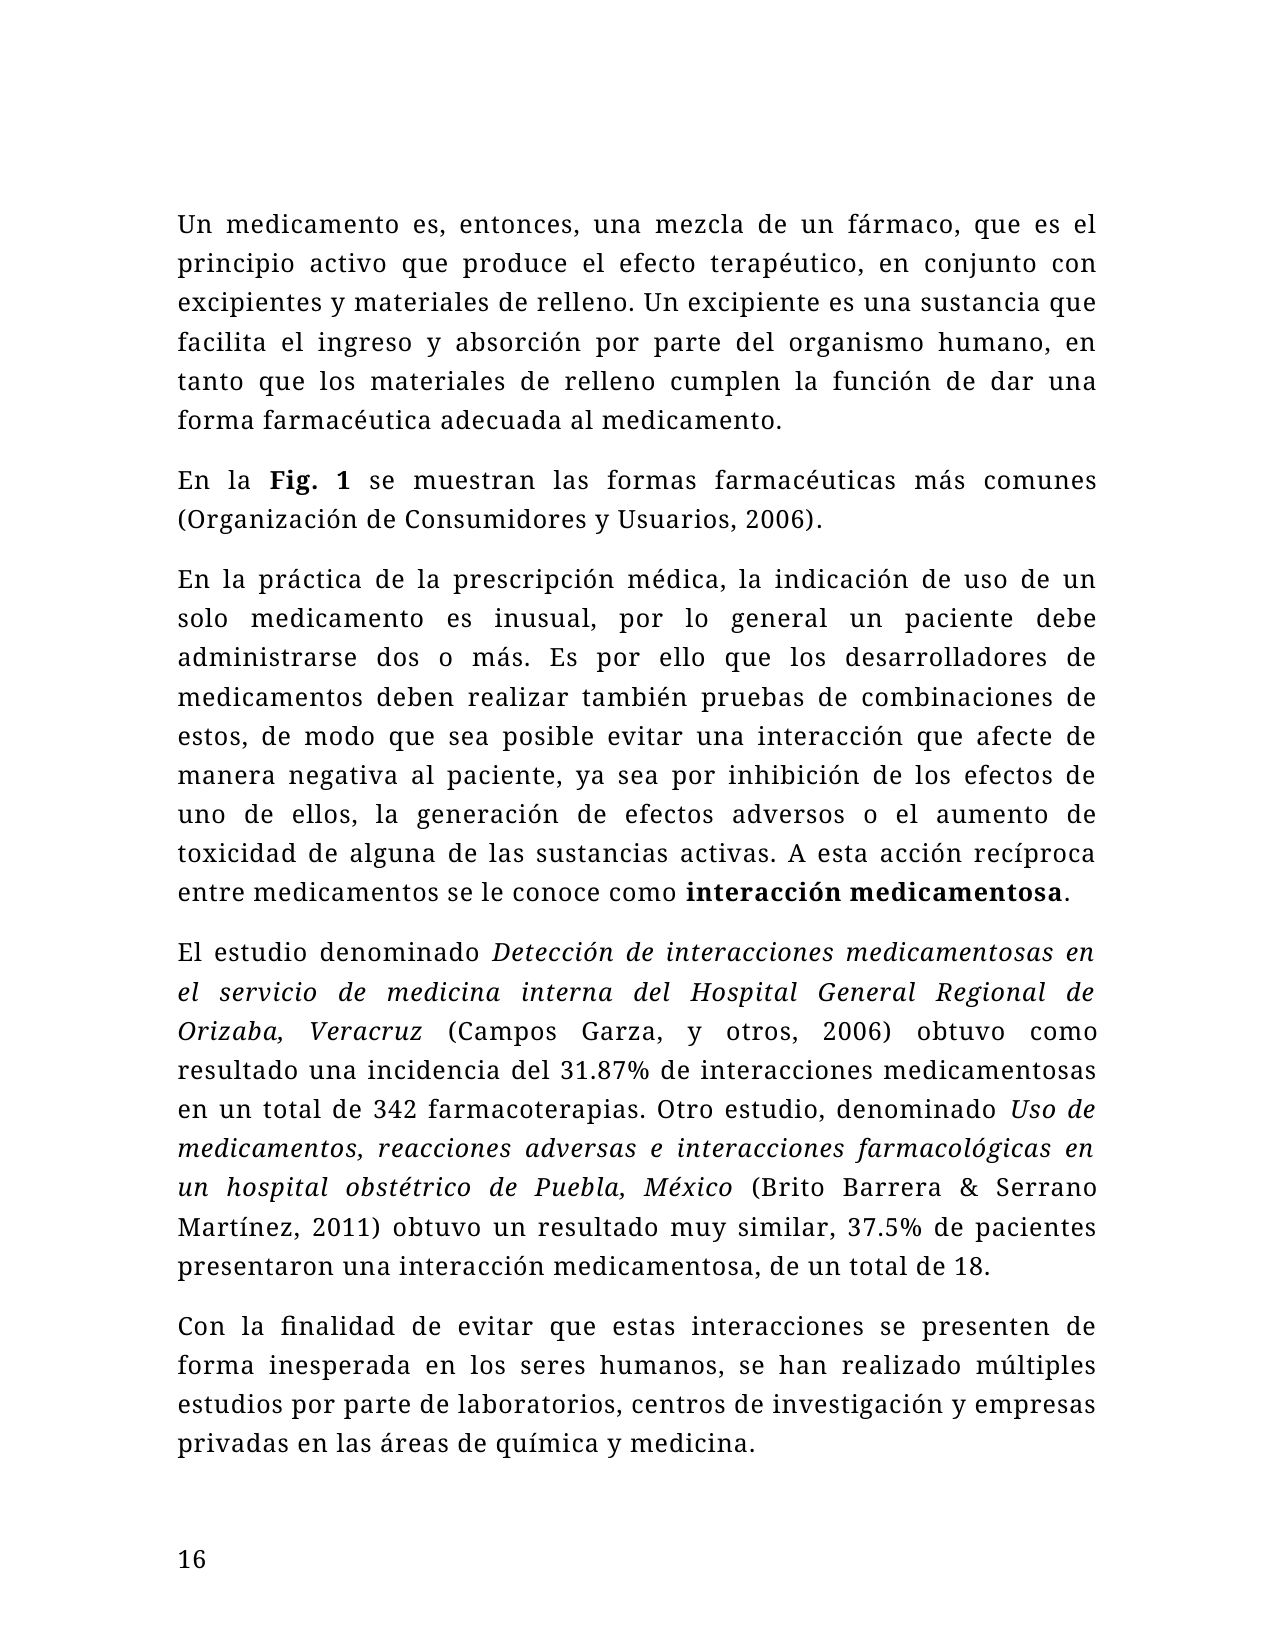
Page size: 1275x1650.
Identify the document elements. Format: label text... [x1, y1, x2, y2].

text El estudio denominado Detección de interacciones medicamentosas en el servicio de medicina interna del Hospital General Regional de Orizaba, Veracruz obtuvo como resultado una incidencia del 31.87% de interacciones medicamentosas en un total de 342 farmacoterapias. Otro estudio, denominado Uso de medicamentos, reacciones adversas e interacciones farmacológicas en un hospital obstétrico de Puebla, México obtuvo un resultado muy similar, 37.5% de pacientes presentaron una interacción medicamentosa, de un total de 18. [177, 935, 1098, 1282]
text Con la finalidad de evitar que estas interacciones se presenten de forma inesperada en los seres humanos, se han realizado múltiples estudios por parte de laboratorios, centros de investigación y empresas privadas en las áreas de química y medicina. [177, 1308, 1098, 1460]
text Un medicamento es, entonces, una mezcla de un fármaco, que es el principio activo que produce el efecto terapéutico, en conjunto con excipientes y materiales de relleno. Un excipiente es una sustancia que facilita el ingreso y absorción por parte del organismo humano, en tanto que los materiales de relleno cumplen la función de dar una forma farmacéutica adecuada al medicamento. [177, 207, 1098, 437]
text En la Fig. 1 se muestran las formas farmacéuticas más comunes . [177, 463, 1098, 536]
text En la práctica de la prescripción médica, la indicación de uso de un solo medicamento es inusual, por lo general un paciente debe administrarse dos o más. Es por ello que los desarrolladores de medicamentos deben realizar también pruebas de combinaciones de estos, de modo que sea posible evitar una interacción que afecte de manera negativa al paciente, ya sea por inhibición de los efectos de uno de ellos, la generación de efectos adversos o el aumento de toxicidad de alguna de las sustancias activas. A esta acción recíproca entre medicamentos se le conoce como interacción medicamentosa. [177, 562, 1098, 909]
